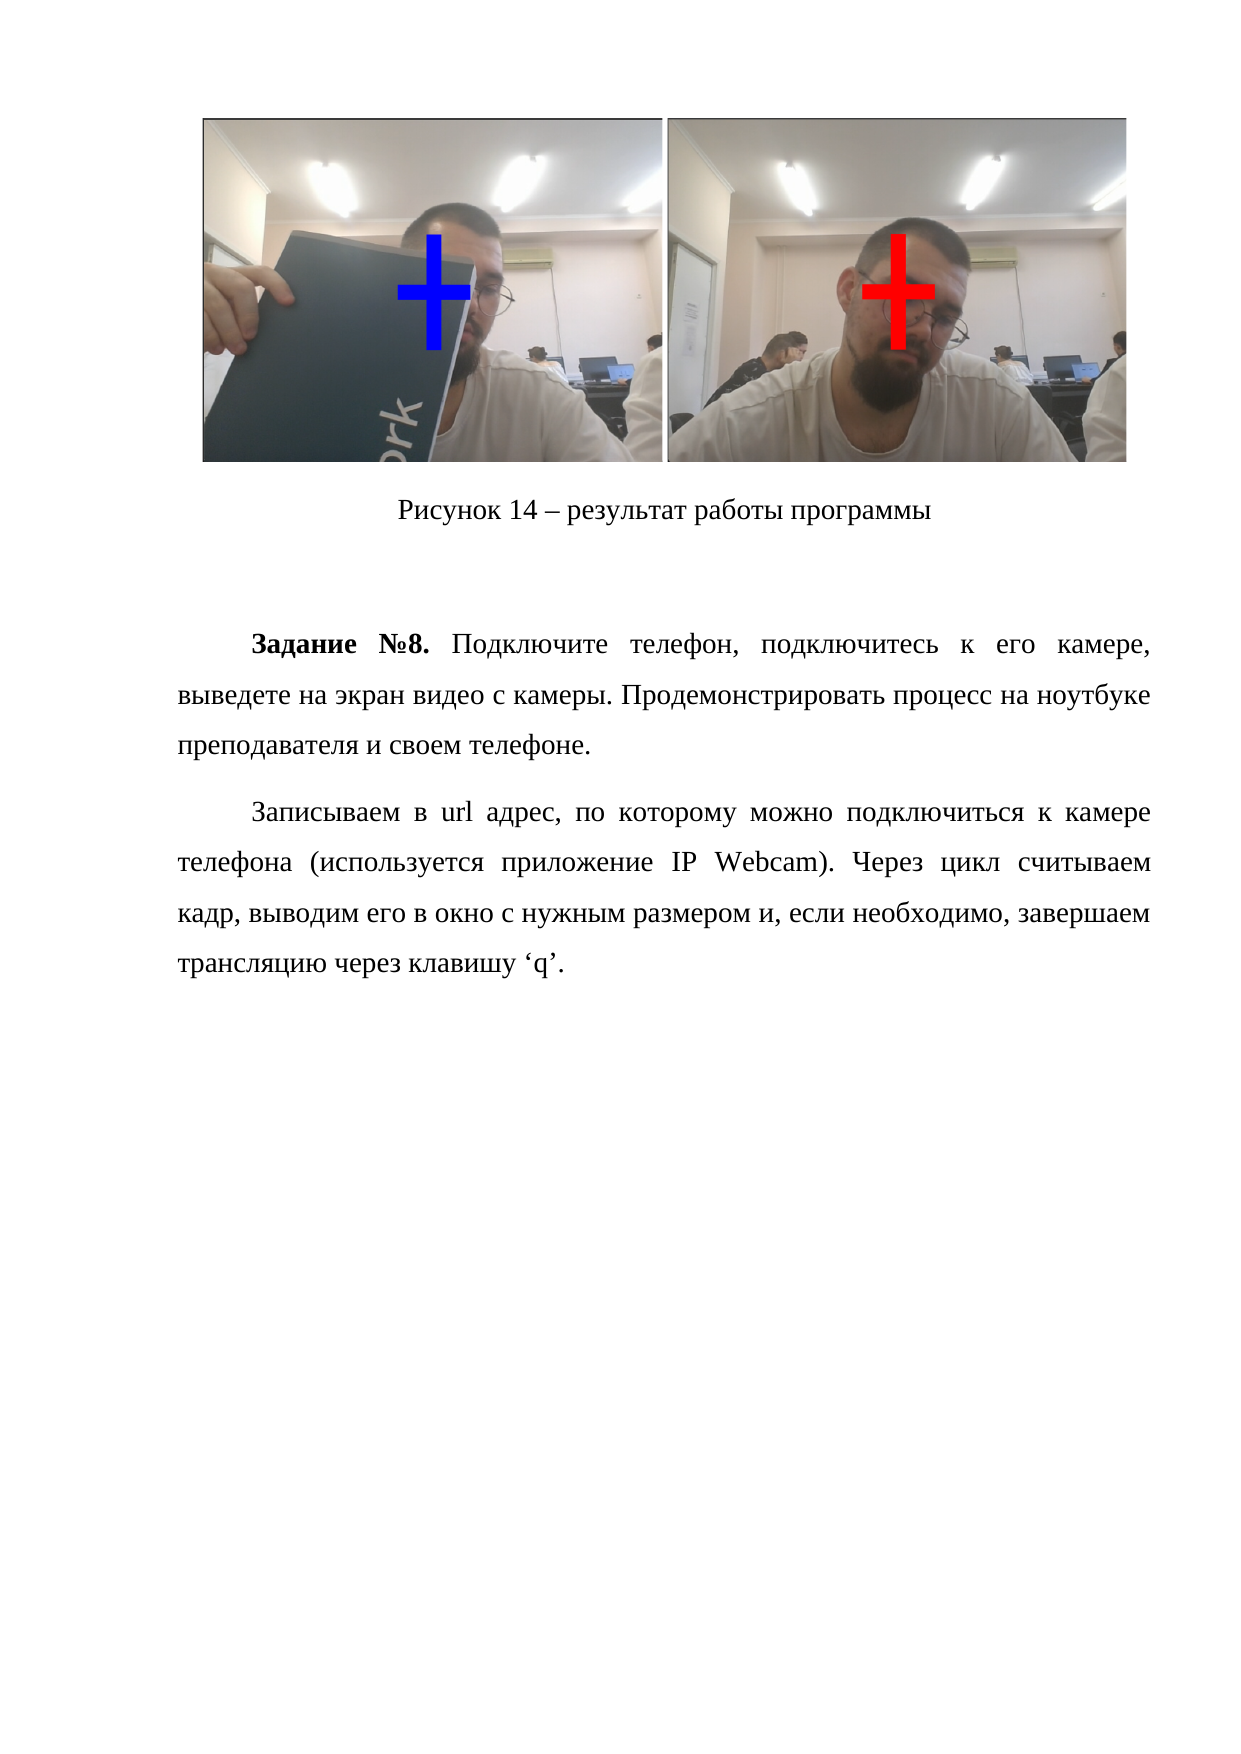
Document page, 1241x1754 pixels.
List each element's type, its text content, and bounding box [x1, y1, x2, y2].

text Задание №8. Подключите телефон, подключитесь к его камере, выведете на экран видео с камеры. Продемонстрировать процесс на ноутбуке преподавателя и своем телефоне. [177, 626, 1152, 761]
text Записываем в url адрес, по которому можно подключиться к камере телефона (используется приложение IP Webcam). Через цикл считываем кадр, выводим его в окно с нужным размером и, если необходимо, завершаем трансляцию через клавишу ‘q’. [177, 794, 1152, 978]
text Рисунок 14 – результат работы программы [177, 492, 1152, 526]
picture [202, 118, 663, 462]
picture [667, 118, 1127, 462]
